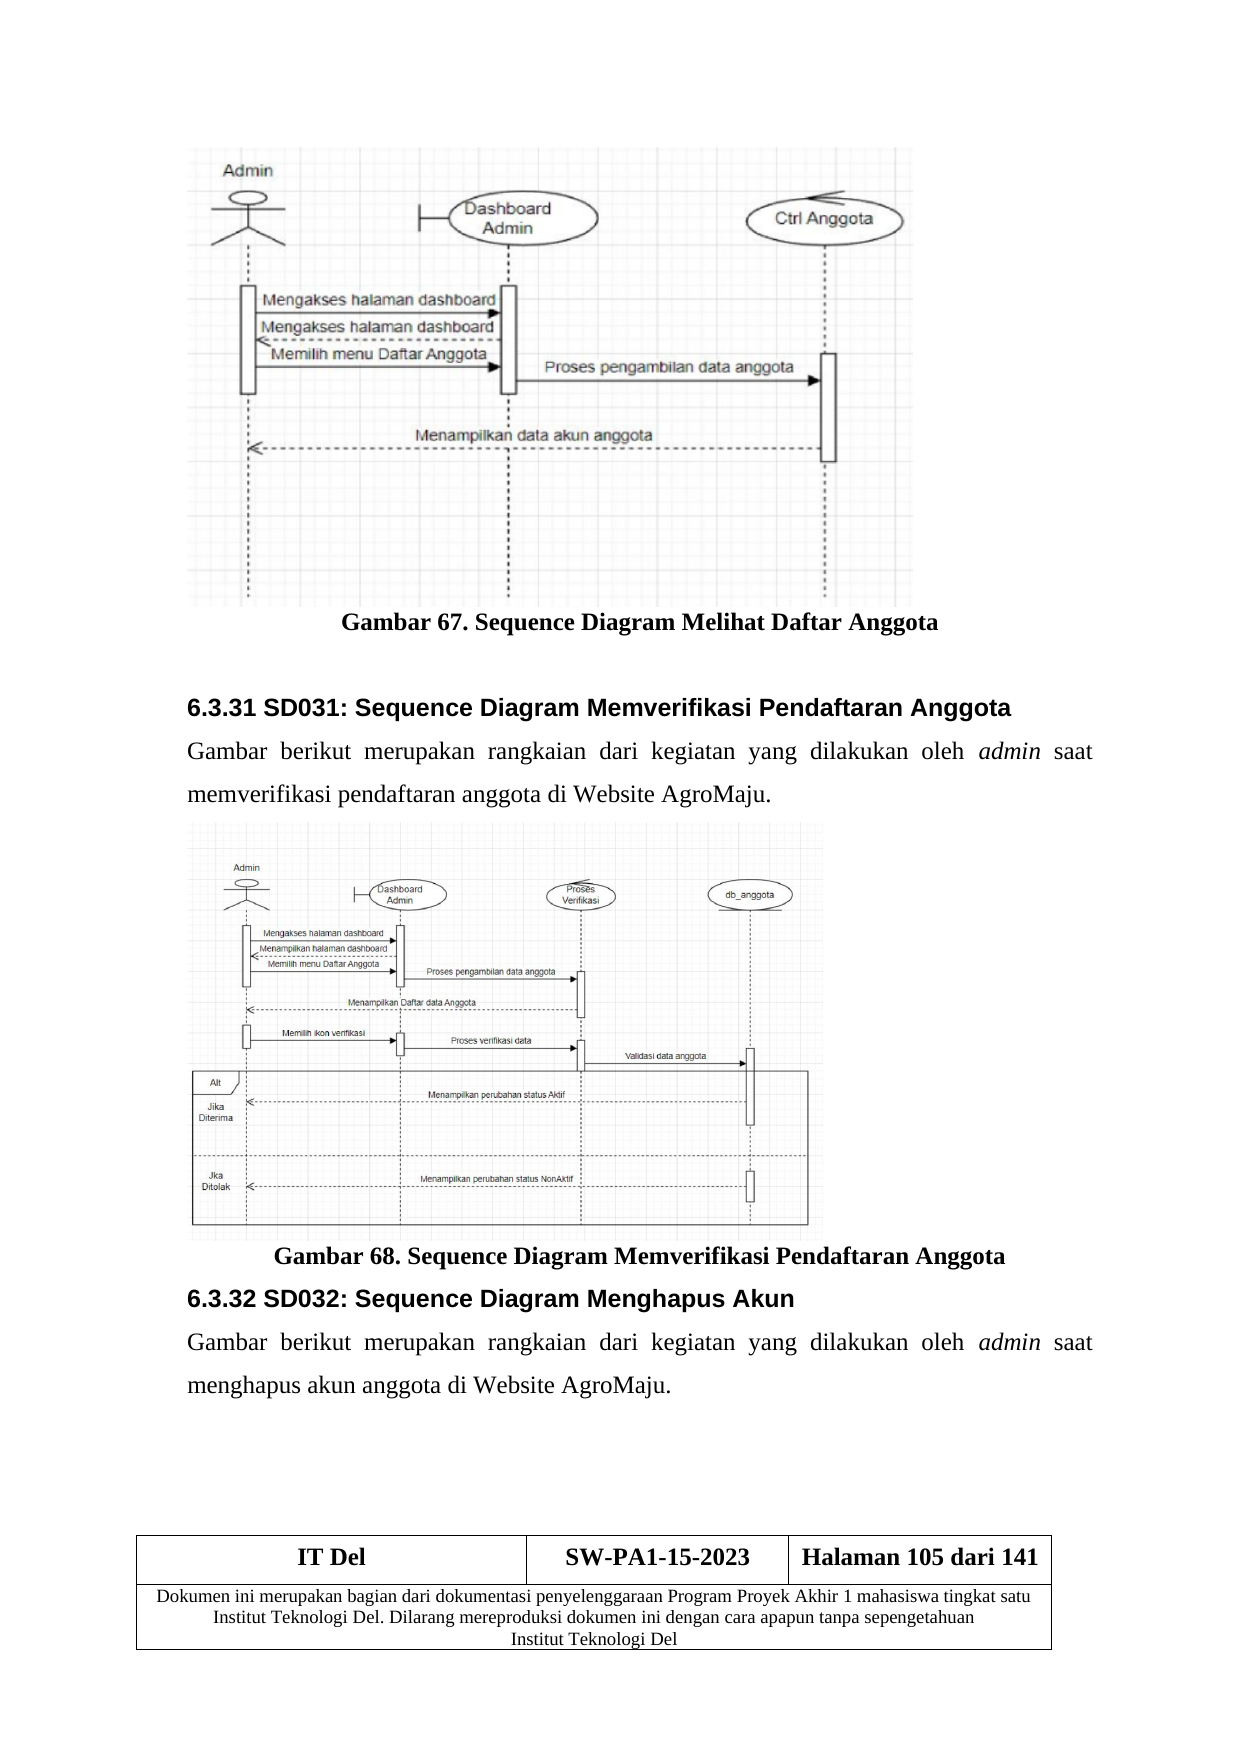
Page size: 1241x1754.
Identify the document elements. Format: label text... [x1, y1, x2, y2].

text Gambar 68. Sequence Diagram Memverifikasi Pendaftaran Anggota [187, 1241, 1092, 1270]
text Gambar 67. Sequence Diagram Melihat Daftar Anggota [187, 607, 1092, 636]
picture [187, 147, 914, 607]
text Gambar berikut merupakan rangkaian dari kegiatan yang dilakukan oleh admin saat menghapus akun anggota di Website AgroMaju. [187, 1327, 1092, 1399]
text Gambar berikut merupakan rangkaian dari kegiatan yang dilakukan oleh admin saat memverifikasi pendaftaran anggota di Website AgroMaju. [187, 736, 1092, 808]
picture [187, 822, 823, 1241]
text 6.3.32 SD032: Sequence Diagram Menghapus Akun [187, 1284, 1092, 1313]
text 6.3.31 SD031: Sequence Diagram Memverifikasi Pendaftaran Anggota [187, 693, 1092, 722]
